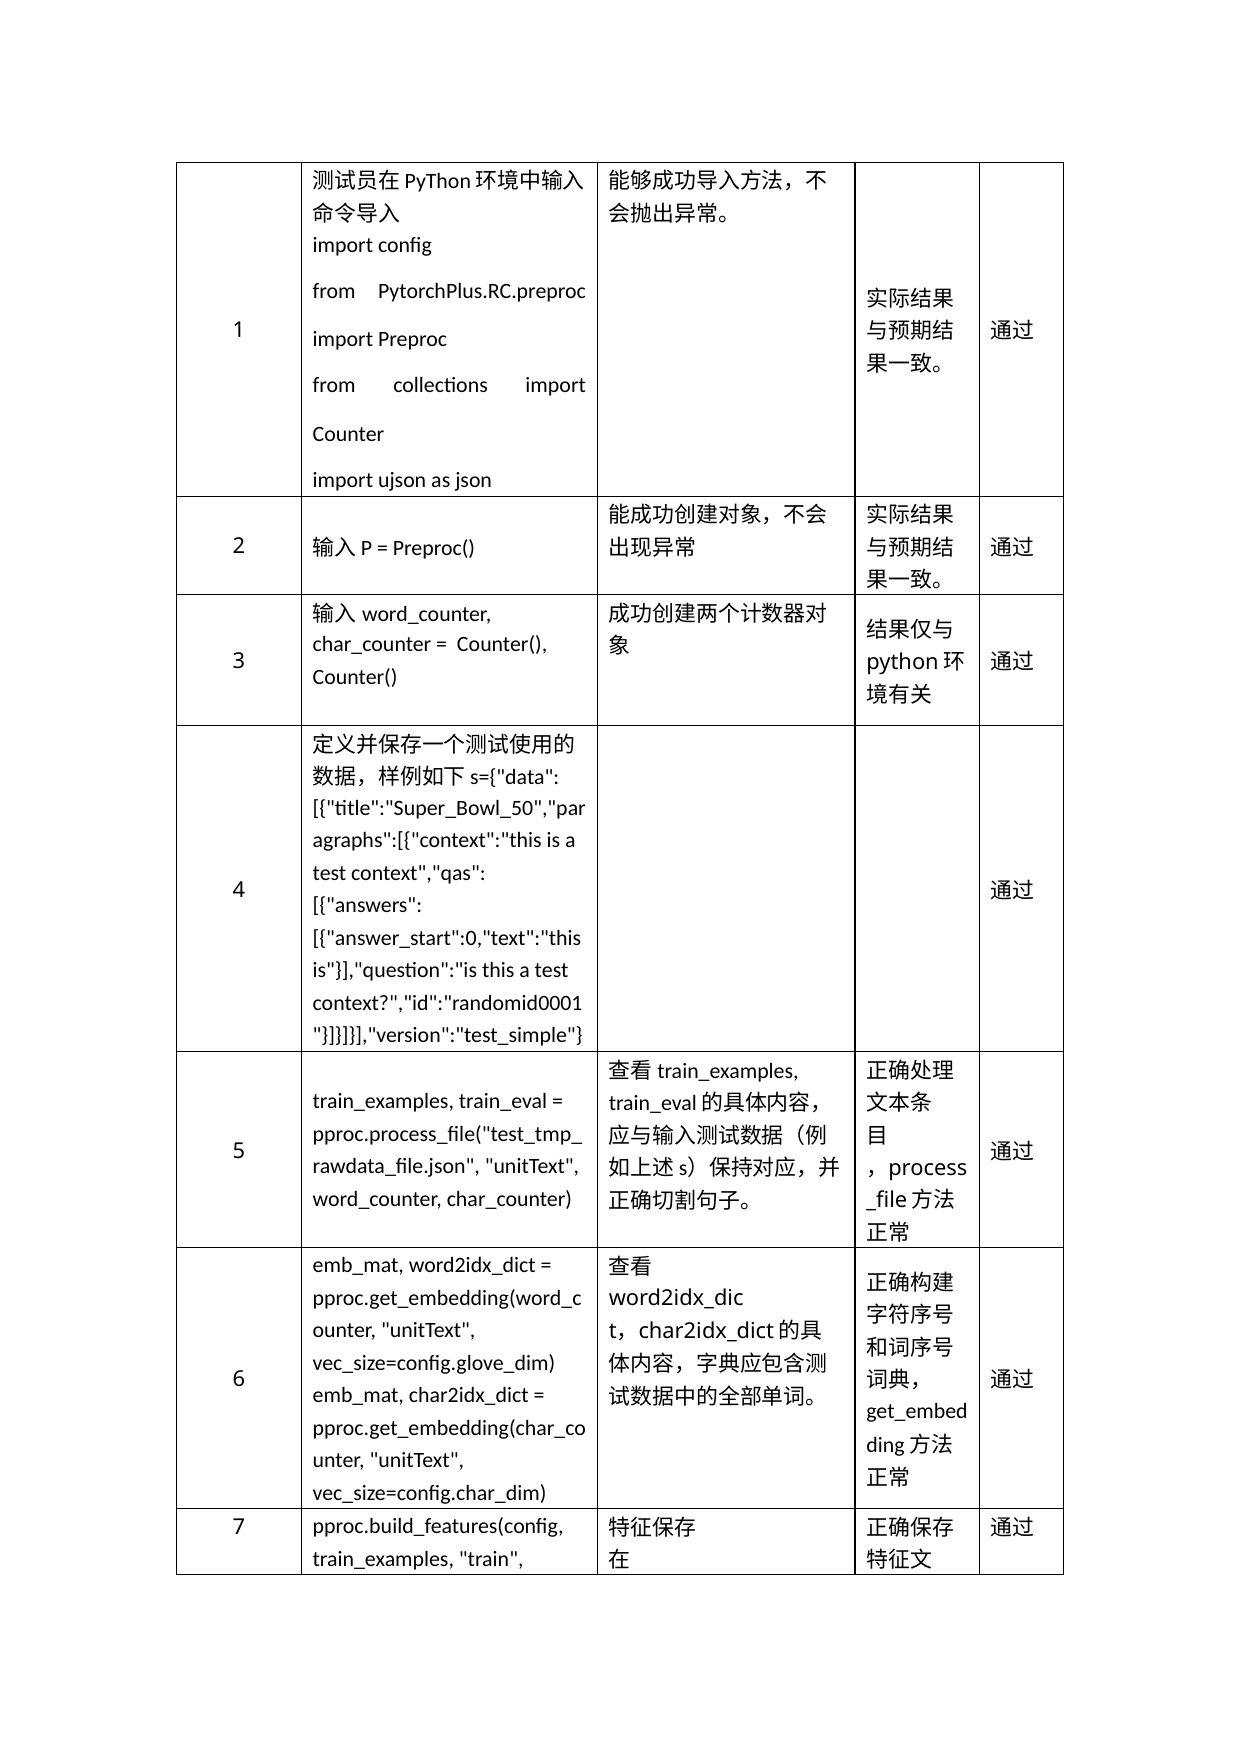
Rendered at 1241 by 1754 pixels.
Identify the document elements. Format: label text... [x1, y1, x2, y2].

table_cell 5 [177, 1052, 301, 1247]
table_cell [598, 1509, 854, 1574]
table_cell [856, 726, 979, 1051]
table_cell 2 [177, 497, 301, 594]
table_cell 4 [177, 726, 301, 1051]
table_cell 通过 [980, 163, 1063, 496]
table_cell 3 [177, 595, 301, 725]
table_cell 通过 [980, 726, 1063, 1051]
table_cell 1 [177, 163, 301, 496]
table_cell [598, 726, 854, 1051]
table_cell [856, 1509, 979, 1574]
table_cell 7 [177, 1509, 301, 1574]
table_cell emb_mat, word2idx_dict = pproc.get_embedding(word_counter, "unitText", vec_size=config.glove_dim) emb_mat, char2idx_dict = pproc.get_embedding(char_counter, "unitText", vec_size=config.char_dim) [302, 1248, 597, 1508]
table_cell 能够成功导入方法，不会抛出异常。 [598, 163, 854, 496]
table_cell 通过 [980, 497, 1063, 594]
table_cell 正确构建字符序号和词序号词典， get_embedding方法正常 [856, 1248, 979, 1508]
table_cell train_examples, train_eval = pproc.process_file("test_tmp_rawdata_file.json", "unitText", word_counter, char_counter) [302, 1052, 597, 1247]
table_cell 能成功创建对象，不会出现异常 [598, 497, 854, 594]
table_cell 通过 [980, 595, 1063, 725]
table_cell 实际结果与预期结果一致。 [856, 497, 979, 594]
table_cell 定义并保存一个测试使用的数据，样例如下s={"data":[{"title":"Super_Bowl_50","paragraphs":[{"context":"this is a test context","qas":[{"answers":[{"answer_start":0,"text":"this is"}],"question":"is this a test context?","id":"randomid0001"}]}]}],"version":"test_simple"} [302, 726, 597, 1051]
table_cell 6 [177, 1248, 301, 1508]
table_cell 通过 [980, 1248, 1063, 1508]
table_cell 正确处理文本条目，process_file方法正常 [856, 1052, 979, 1247]
table_cell 结果仅与python环境有关 [856, 595, 979, 725]
table_cell 输入 word_counter, char_counter = Counter(), Counter() [302, 595, 597, 725]
table_cell 查看 train_examples, train_eval的具体内容，应与输入测试数据（例如上述s）保持对应，并正确切割句子。 [598, 1052, 854, 1247]
table_cell 成功创建两个计数器对象 [598, 595, 854, 725]
table_cell 通过 [980, 1052, 1063, 1247]
table_cell 通过 [980, 1509, 1063, 1574]
table_cell 实际结果与预期结果一致。 [856, 163, 979, 496]
table_cell 测试员在PyThon环境中输入命令导入 import config from PytorchPlus.RC.preproc import Preproc from collections import Counter import ujson as json [302, 163, 597, 496]
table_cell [302, 1509, 597, 1574]
table_cell 查看 word2idx_dict，char2idx_dict的具体内容，字典应包含测试数据中的全部单词。 [598, 1248, 854, 1508]
table_cell 输入P = Preproc() [302, 497, 597, 594]
